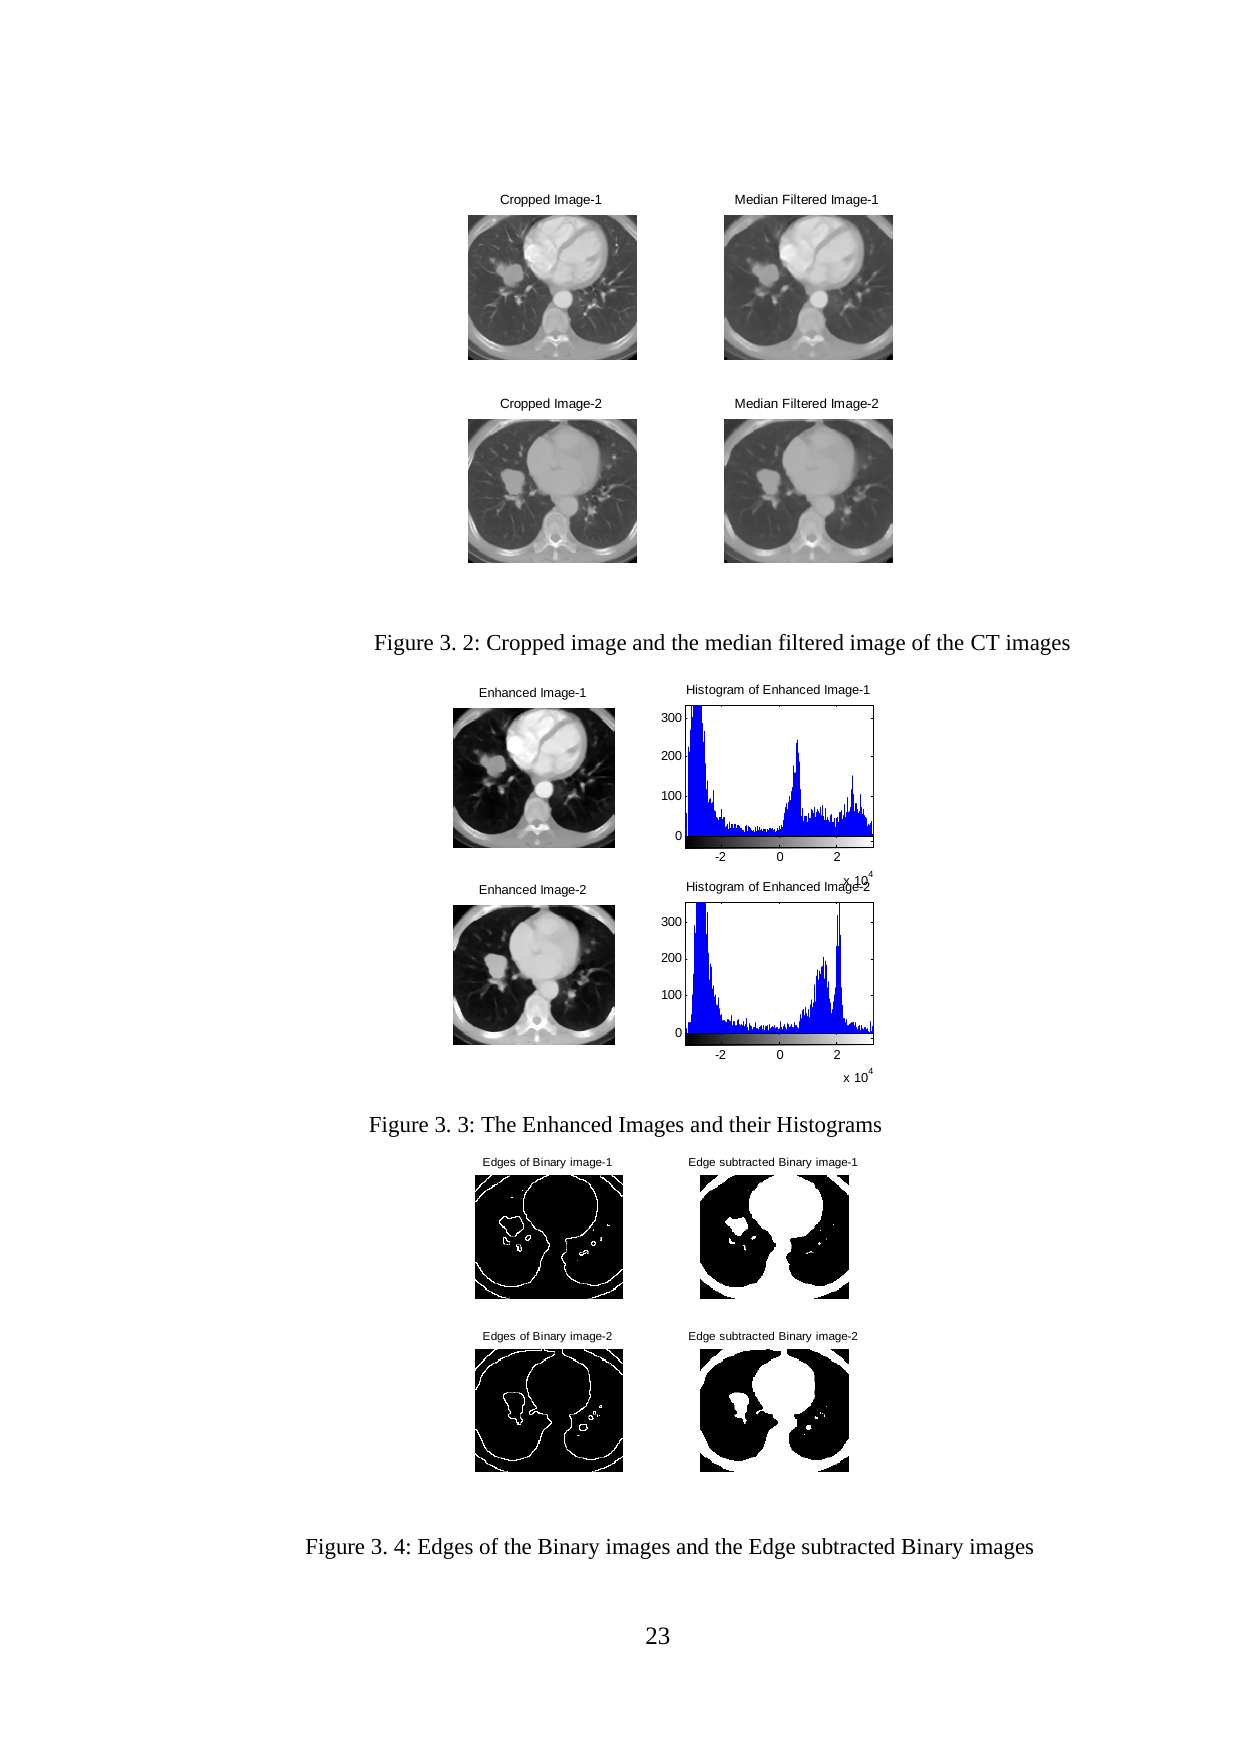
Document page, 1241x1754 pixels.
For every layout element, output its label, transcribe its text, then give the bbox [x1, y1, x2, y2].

text Figure 3. 3: The Enhanced Images and their Histograms [225, 1111, 1090, 1137]
text Figure 3. 4: Edges of the Binary images and the Edge subtracted Binary images [225, 1533, 1090, 1559]
text Figure 3. 2: Cropped image and the median filtered image of the CT images [225, 629, 1090, 655]
